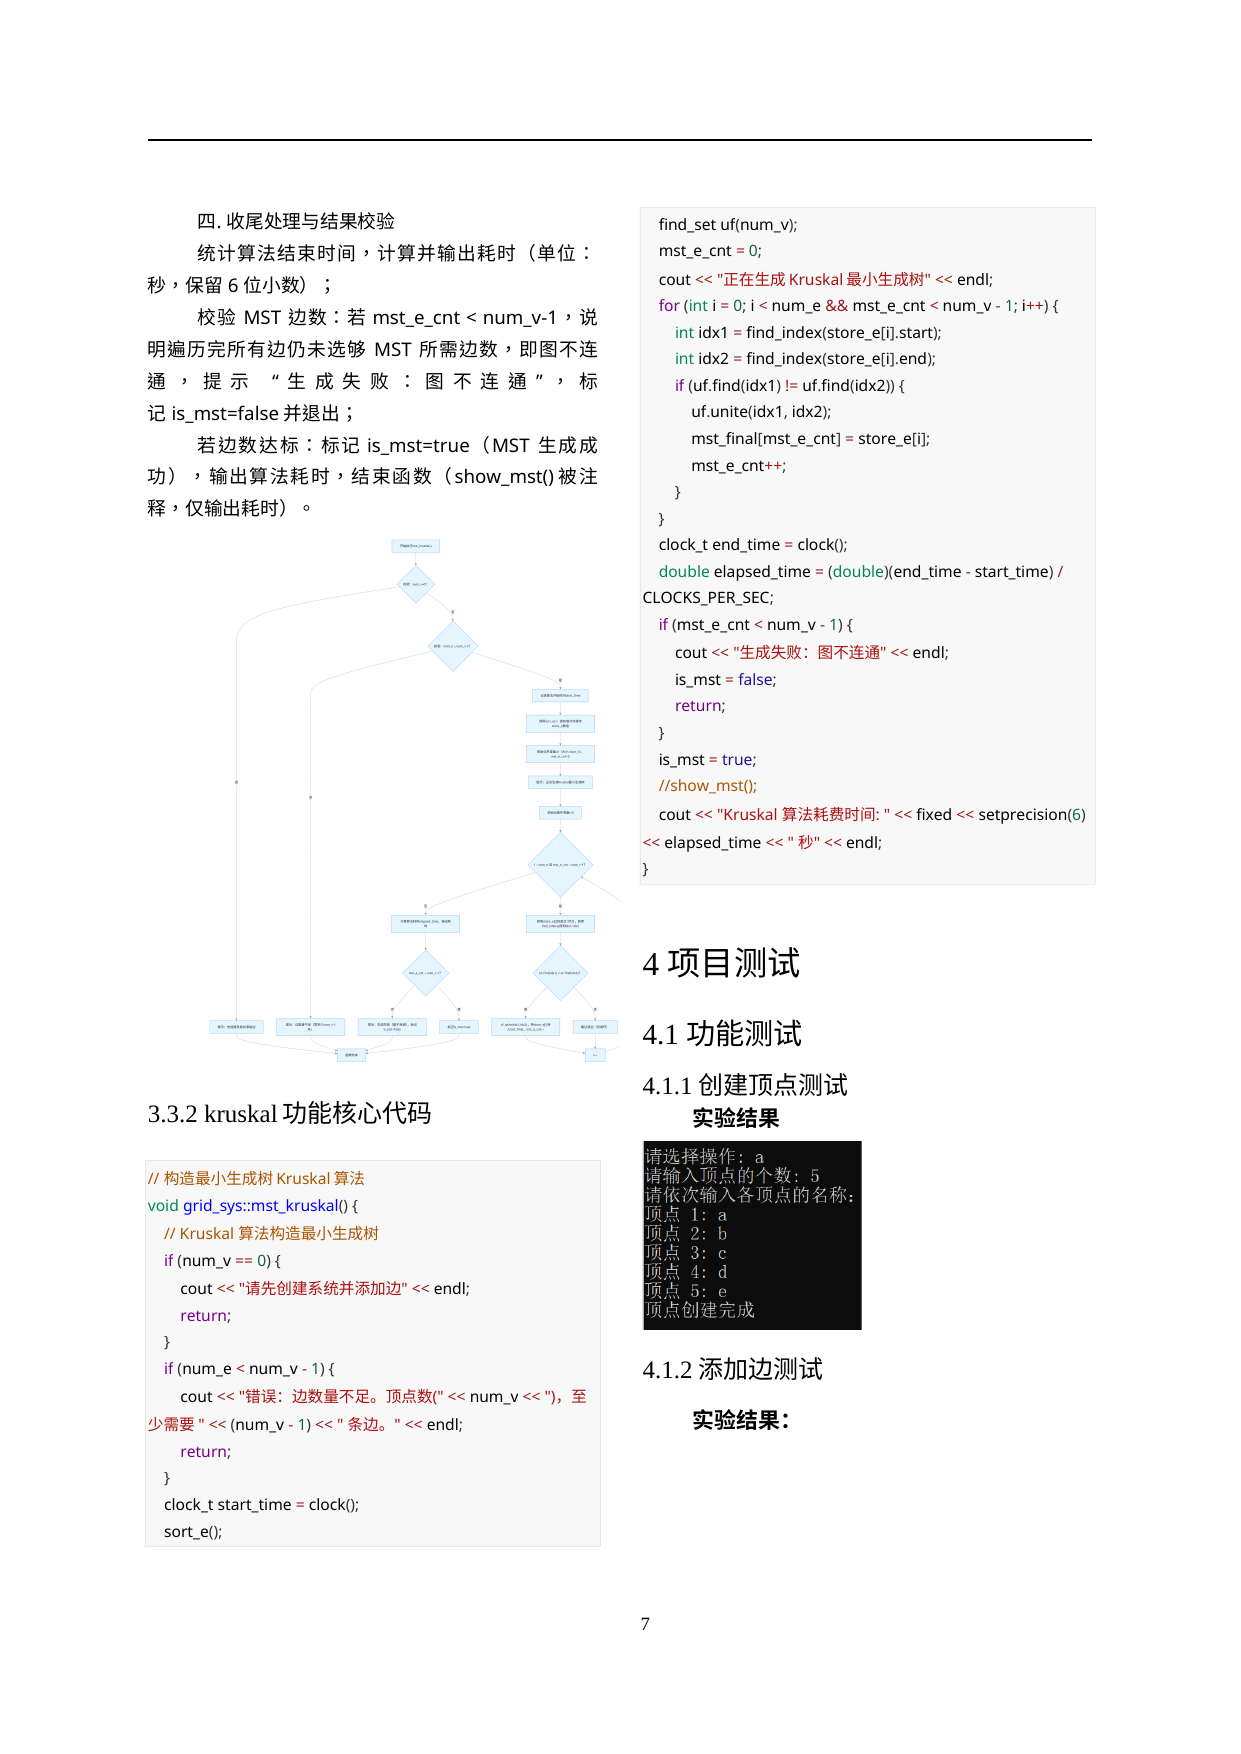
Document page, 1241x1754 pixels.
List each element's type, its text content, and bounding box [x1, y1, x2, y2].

text 实验结果 [642, 1101, 1092, 1133]
subtitle 4.1.2 添加边测试 [642, 1349, 1092, 1385]
text 统计算法结束时间，计算并输出耗时（单位：秒，保留 6 位小数）； [148, 241, 598, 298]
subtitle 4.1 功能测试 [642, 1010, 1092, 1053]
text 实验结果： [642, 1403, 1092, 1435]
text 若边数达标：标记 is_mst=true（MST 生成成功），输出算法耗时，结束函数（show_mst() 被注释，仅输出耗时）。 [148, 432, 598, 521]
subtitle 4.1.1 创建顶点测试 [642, 1065, 1092, 1101]
text 校验 MST 边数：若 mst_e_cnt < num_v-1，说明遍历完所有边仍未选够 MST 所需边数，即图不连通，提示 “生成失败：图不连通”，标记 is_mst=false 并退出； [148, 304, 598, 426]
picture [197, 527, 621, 1074]
subtitle 4 项目测试 [642, 937, 1092, 985]
text // 构造最小生成树Kruskal算法 void grid_sys::mst_kruskal() { // Kruskal 算法构造最小生成树 if (num_v == 0) { cout << "请先创建系统并添加边" << endl; return; } if (num_e < num_v - 1) { cout << "错误：边数量不足。顶点数(" << num_v << ")，至少需要 " << (num_v - 1) << " 条边。" << endl; return; } clock_t start_time = clock(); sort_e(); find_set uf(num_v); mst_e_cnt = 0; cout << "正在生成Kruskal最小生成树" << endl; for (int i = 0; i < num_e && mst_e_cnt < num_v - 1; i++) { int idx1 = find_index(store_e[i].start); int idx2 = find_index(store_e[i].end); if (uf.find(idx1) != uf.find(idx2)) { uf.unite(idx1, idx2); mst_final[mst_e_cnt] = store_e[i]; mst_e_cnt++; } } clock_t end_time = clock(); double elapsed_time = (double)(end_time - start_time) / CLOCKS_PER_SEC; if (mst_e_cnt < num_v - 1) { cout << "生成失败：图不连通" << endl; is_mst = false; return; } is_mst = true; //show_mst(); cout << "Kruskal 算法耗费时间: " << fixed << setprecision(6) << elapsed_time << " 秒" << endl; } [641, 208, 1095, 884]
text 四. 收尾处理与结果校验 [148, 207, 598, 234]
subtitle 3.3.2 kruskal功能核心代码 [148, 1094, 598, 1130]
text // 构造最小生成树Kruskal算法 void grid_sys::mst_kruskal() { // Kruskal 算法构造最小生成树 if (num_v == 0) { cout << "请先创建系统并添加边" << endl; return; } if (num_e < num_v - 1) { cout << "错误：边数量不足。顶点数(" << num_v << ")，至少需要 " << (num_v - 1) << " 条边。" << endl; return; } clock_t start_time = clock(); sort_e(); find_set uf(num_v); mst_e_cnt = 0; cout << "正在生成Kruskal最小生成树" << endl; for (int i = 0; i < num_e && mst_e_cnt < num_v - 1; i++) { int idx1 = find_index(store_e[i].start); int idx2 = find_index(store_e[i].end); if (uf.find(idx1) != uf.find(idx2)) { uf.unite(idx1, idx2); mst_final[mst_e_cnt] = store_e[i]; mst_e_cnt++; } } clock_t end_time = clock(); double elapsed_time = (double)(end_time - start_time) / CLOCKS_PER_SEC; if (mst_e_cnt < num_v - 1) { cout << "生成失败：图不连通" << endl; is_mst = false; return; } is_mst = true; //show_mst(); cout << "Kruskal 算法耗费时间: " << fixed << setprecision(6) << elapsed_time << " 秒" << endl; } [146, 1161, 600, 1546]
picture [642, 1141, 862, 1330]
